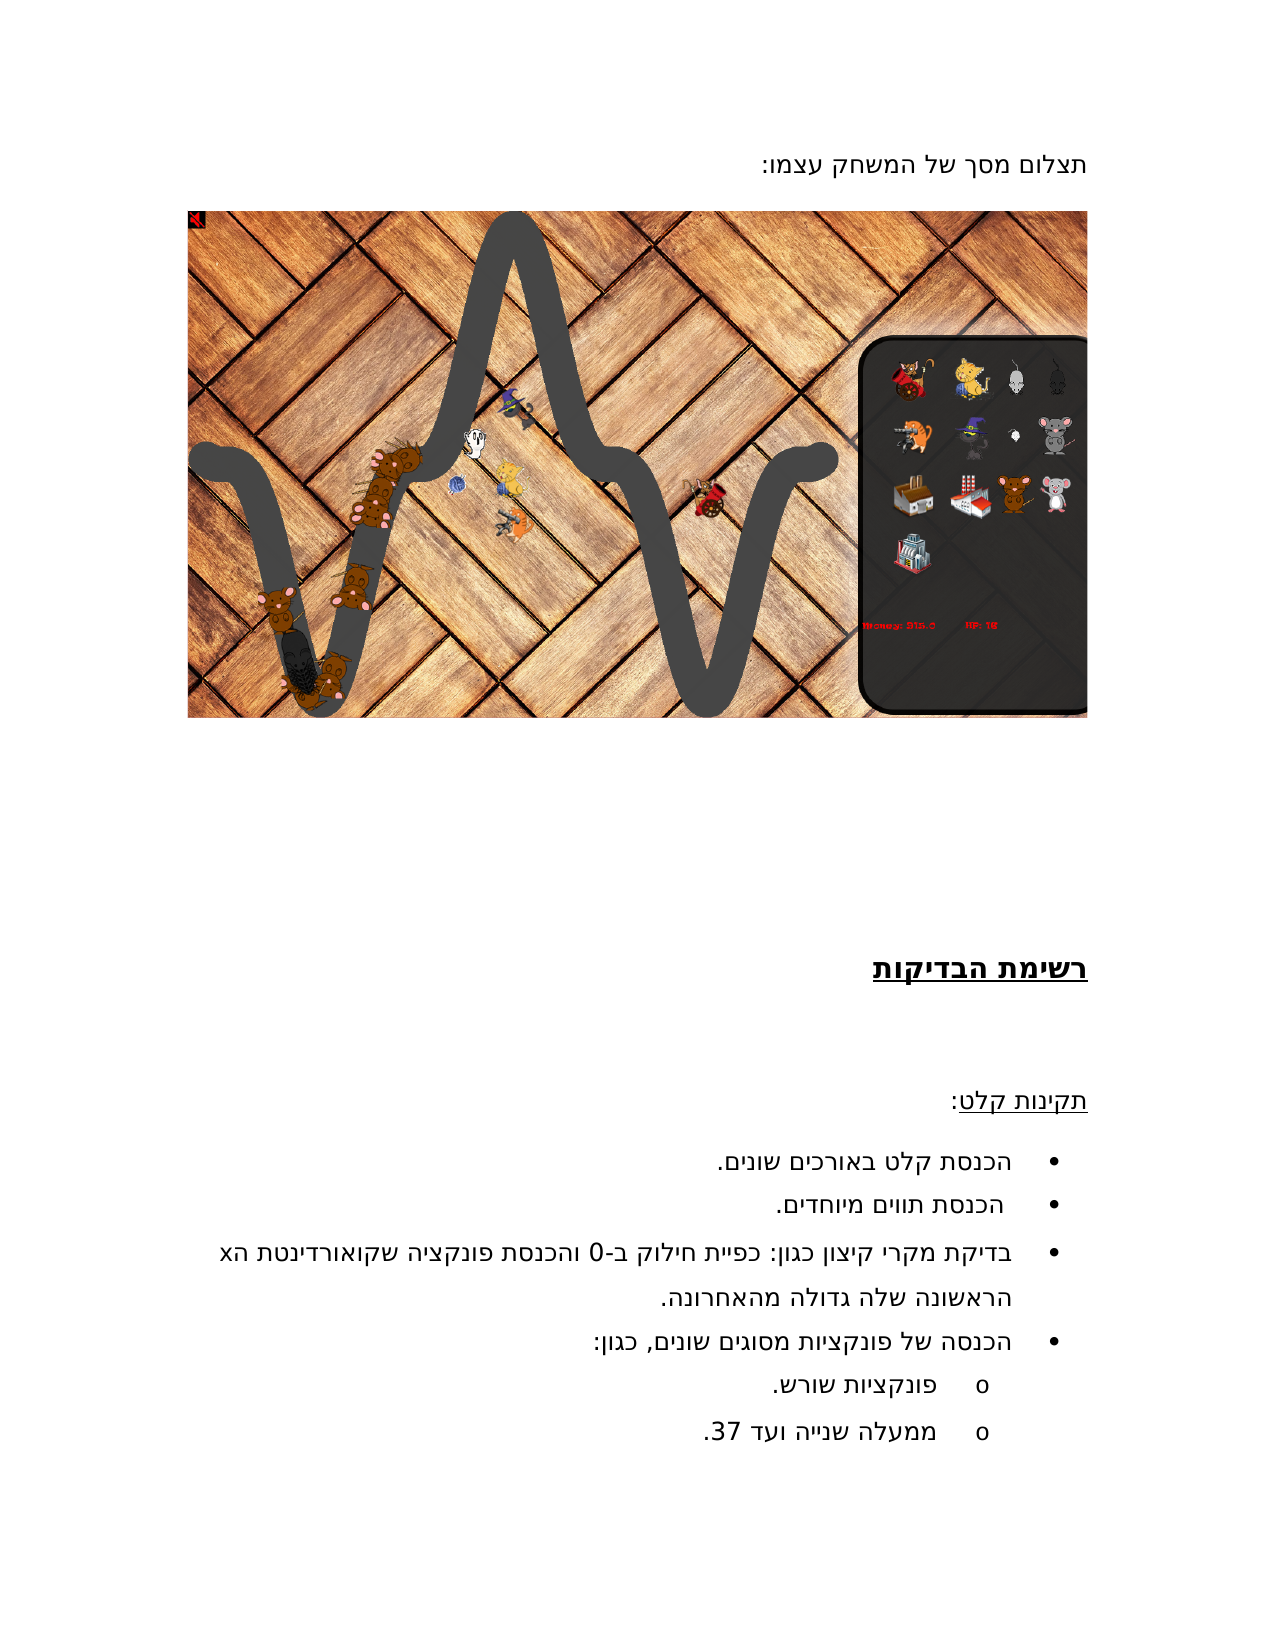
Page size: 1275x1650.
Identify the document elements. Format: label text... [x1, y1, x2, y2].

list בדיקת מקרי קיצון כגון: כפיית חילוק ב-0 והכנסת פונקציה שקואורדינטת הx הראשונה שלה גדולה מהאחרונה. [187, 1234, 1050, 1312]
text רשימת הבדיקות [187, 951, 1087, 985]
text תקינות קלט: [187, 1087, 1087, 1116]
list הכנסת קלט באורכים שונים. [187, 1147, 1050, 1176]
list הכנסה של פונקציות מסוגים שונים, כגון: [187, 1327, 1050, 1356]
list ממעלה שנייה ועד 37. [187, 1417, 975, 1447]
picture [187, 210, 1088, 718]
list פונקציות שורש. [187, 1371, 975, 1401]
text תצלום מסך של המשחק עצמו: [187, 150, 1087, 179]
list הכנסת תווים מיוחדים. [187, 1191, 1050, 1220]
